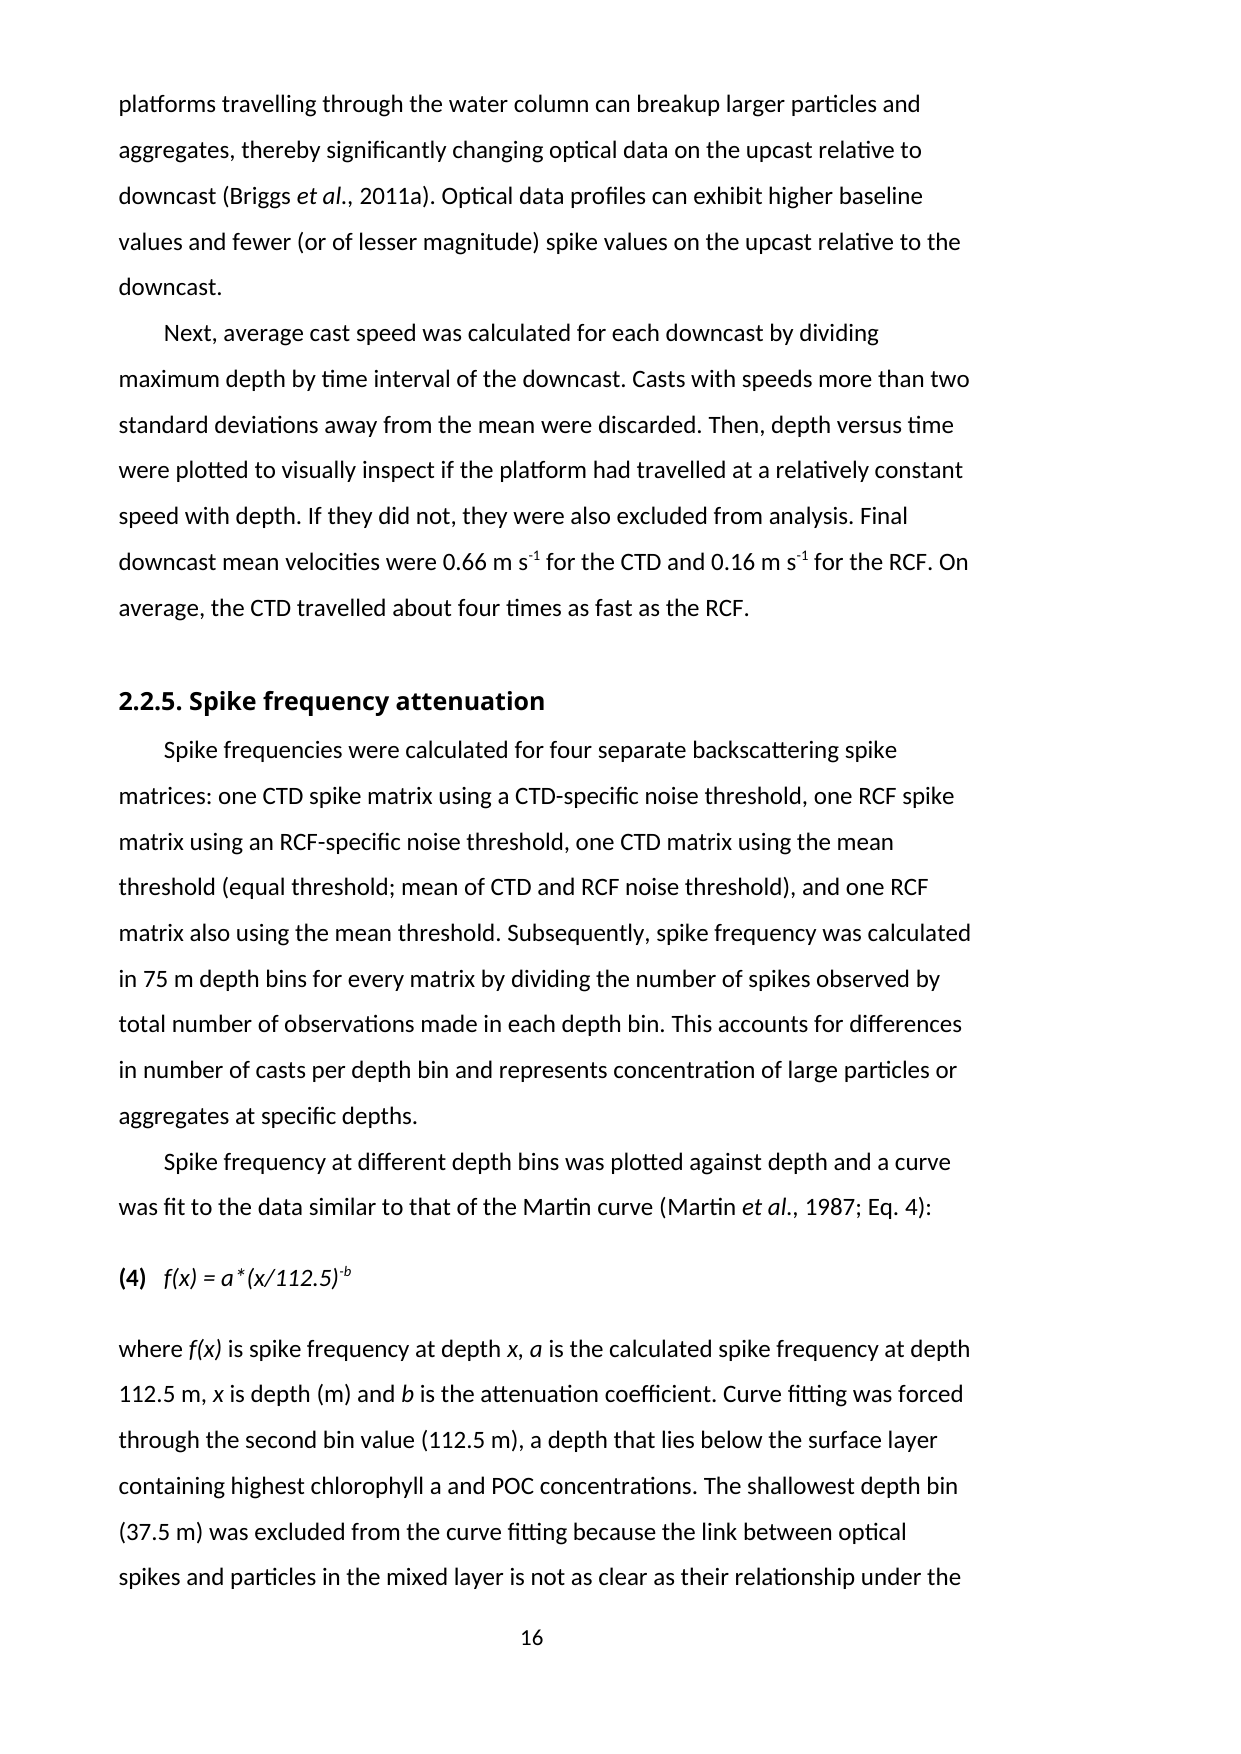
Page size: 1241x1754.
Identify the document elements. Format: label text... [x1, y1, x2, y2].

text Next, average cast speed was calculated for each downcast by dividing maximum depth by time interval of the downcast. Casts with speeds more than two standard deviations away from the mean were discarded. Then, depth versus time were plotted to visually inspect if the platform had travelled at a relatively constant speed with depth. If they did not, they were also excluded from analysis. Final downcast mean velocities were 0.66 m s-1 for the CTD and 0.16 m s-1 for the RCF. On average, the CTD travelled about four times as fast as the RCF. [118, 317, 974, 622]
subtitle 2.2.5. Spike frequency attenuation [118, 683, 974, 717]
text Spike frequency at different depth bins was plotted against depth and a curve was fit to the data similar to that of the Martin curve (Martin et al., 1987; Eq. 4): [118, 1146, 974, 1222]
text Spike frequencies were calculated for four separate backscattering spike matrices: one CTD spike matrix using a CTD-specific noise threshold, one RCF spike matrix using an RCF-specific noise threshold, one CTD matrix using the mean threshold (equal threshold; mean of CTD and RCF noise threshold), and one RCF matrix also using the mean threshold. Subsequently, spike frequency was calculated in 75 m depth bins for every matrix by dividing the number of spikes observed by total number of observations made in each depth bin. This accounts for differences in number of casts per depth bin and represents concentration of large particles or aggregates at specific depths. [118, 734, 974, 1131]
text (4) f(x) = a*(x/112.5)-b [118, 1262, 974, 1293]
